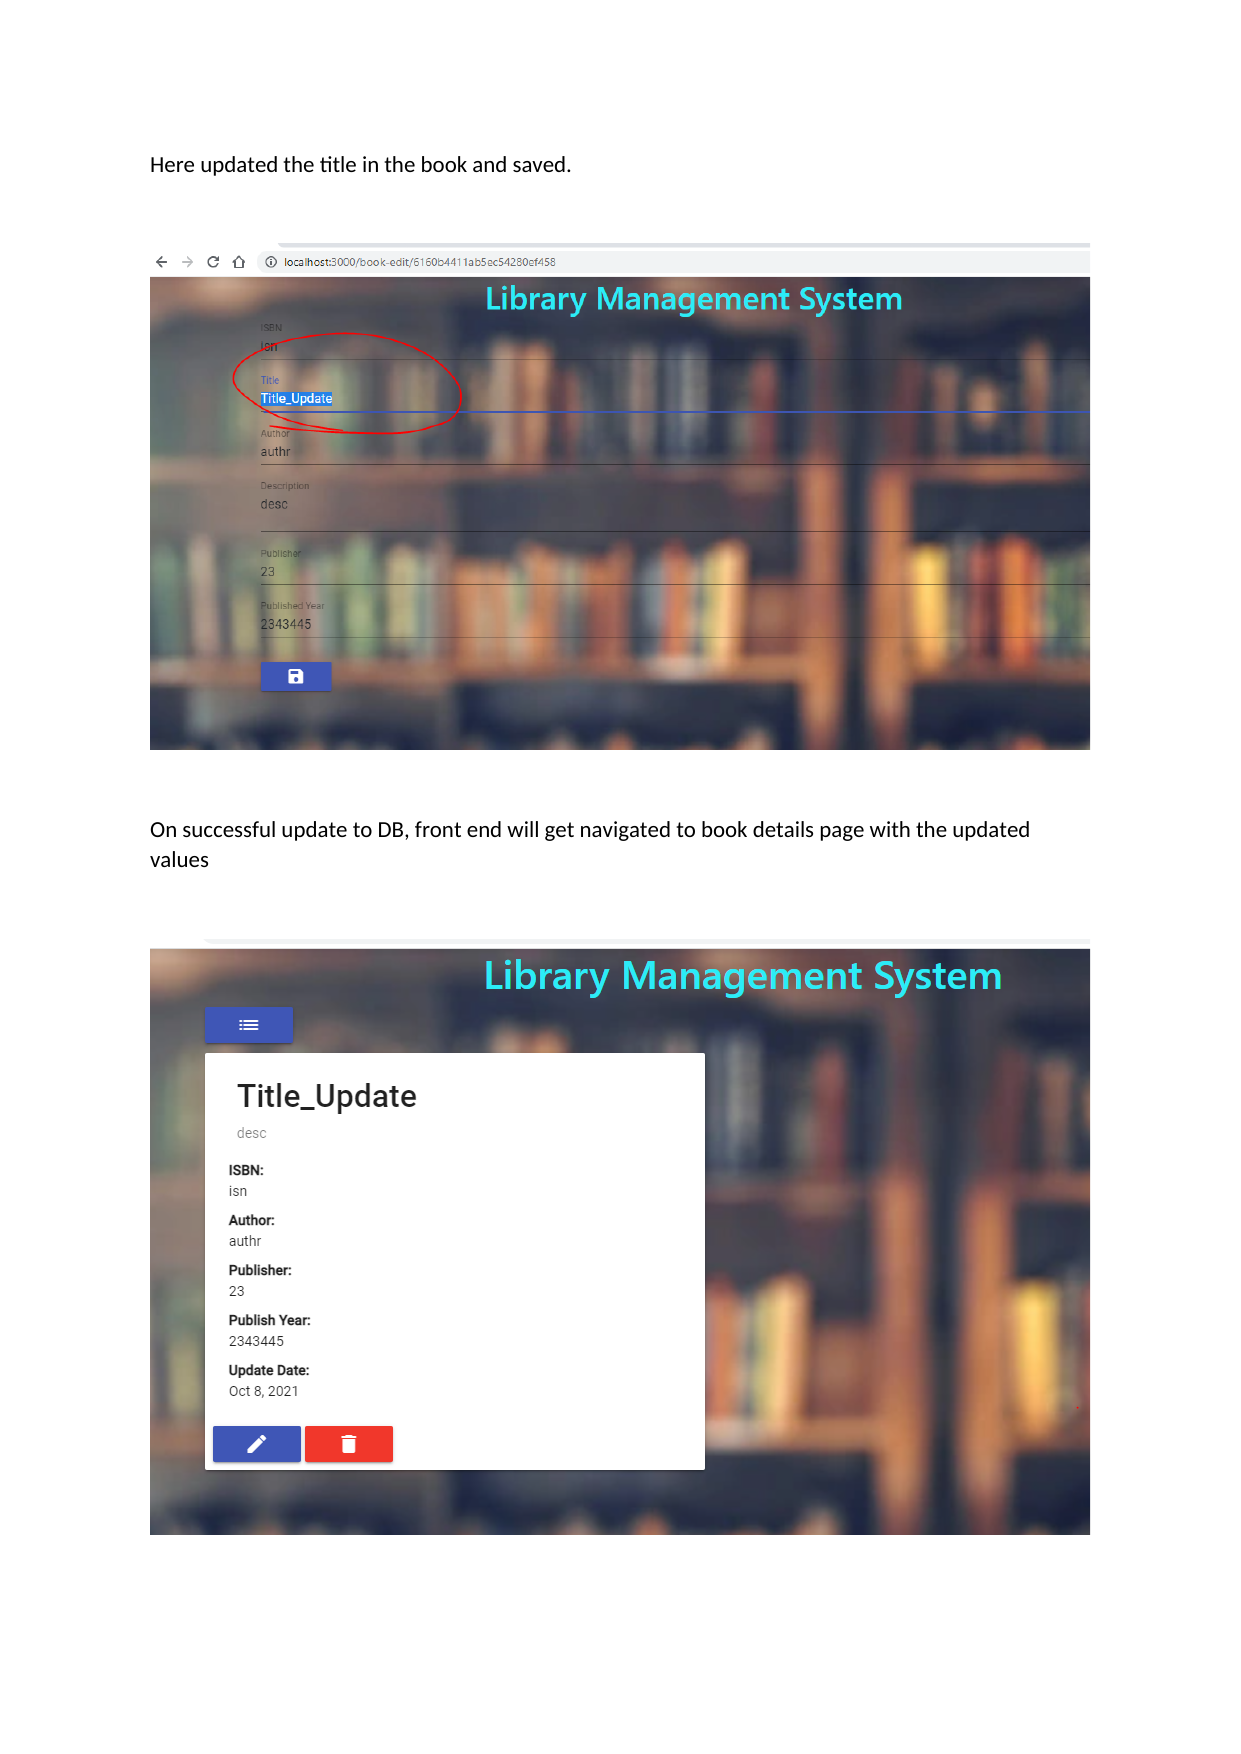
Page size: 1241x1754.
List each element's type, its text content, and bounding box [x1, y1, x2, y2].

text On successful update to DB, front end will get navigated to book details page with the updated values [150, 815, 1090, 874]
picture [150, 939, 1091, 1535]
text Here updated the title in the book and saved. [150, 150, 1090, 178]
picture [150, 243, 1091, 750]
